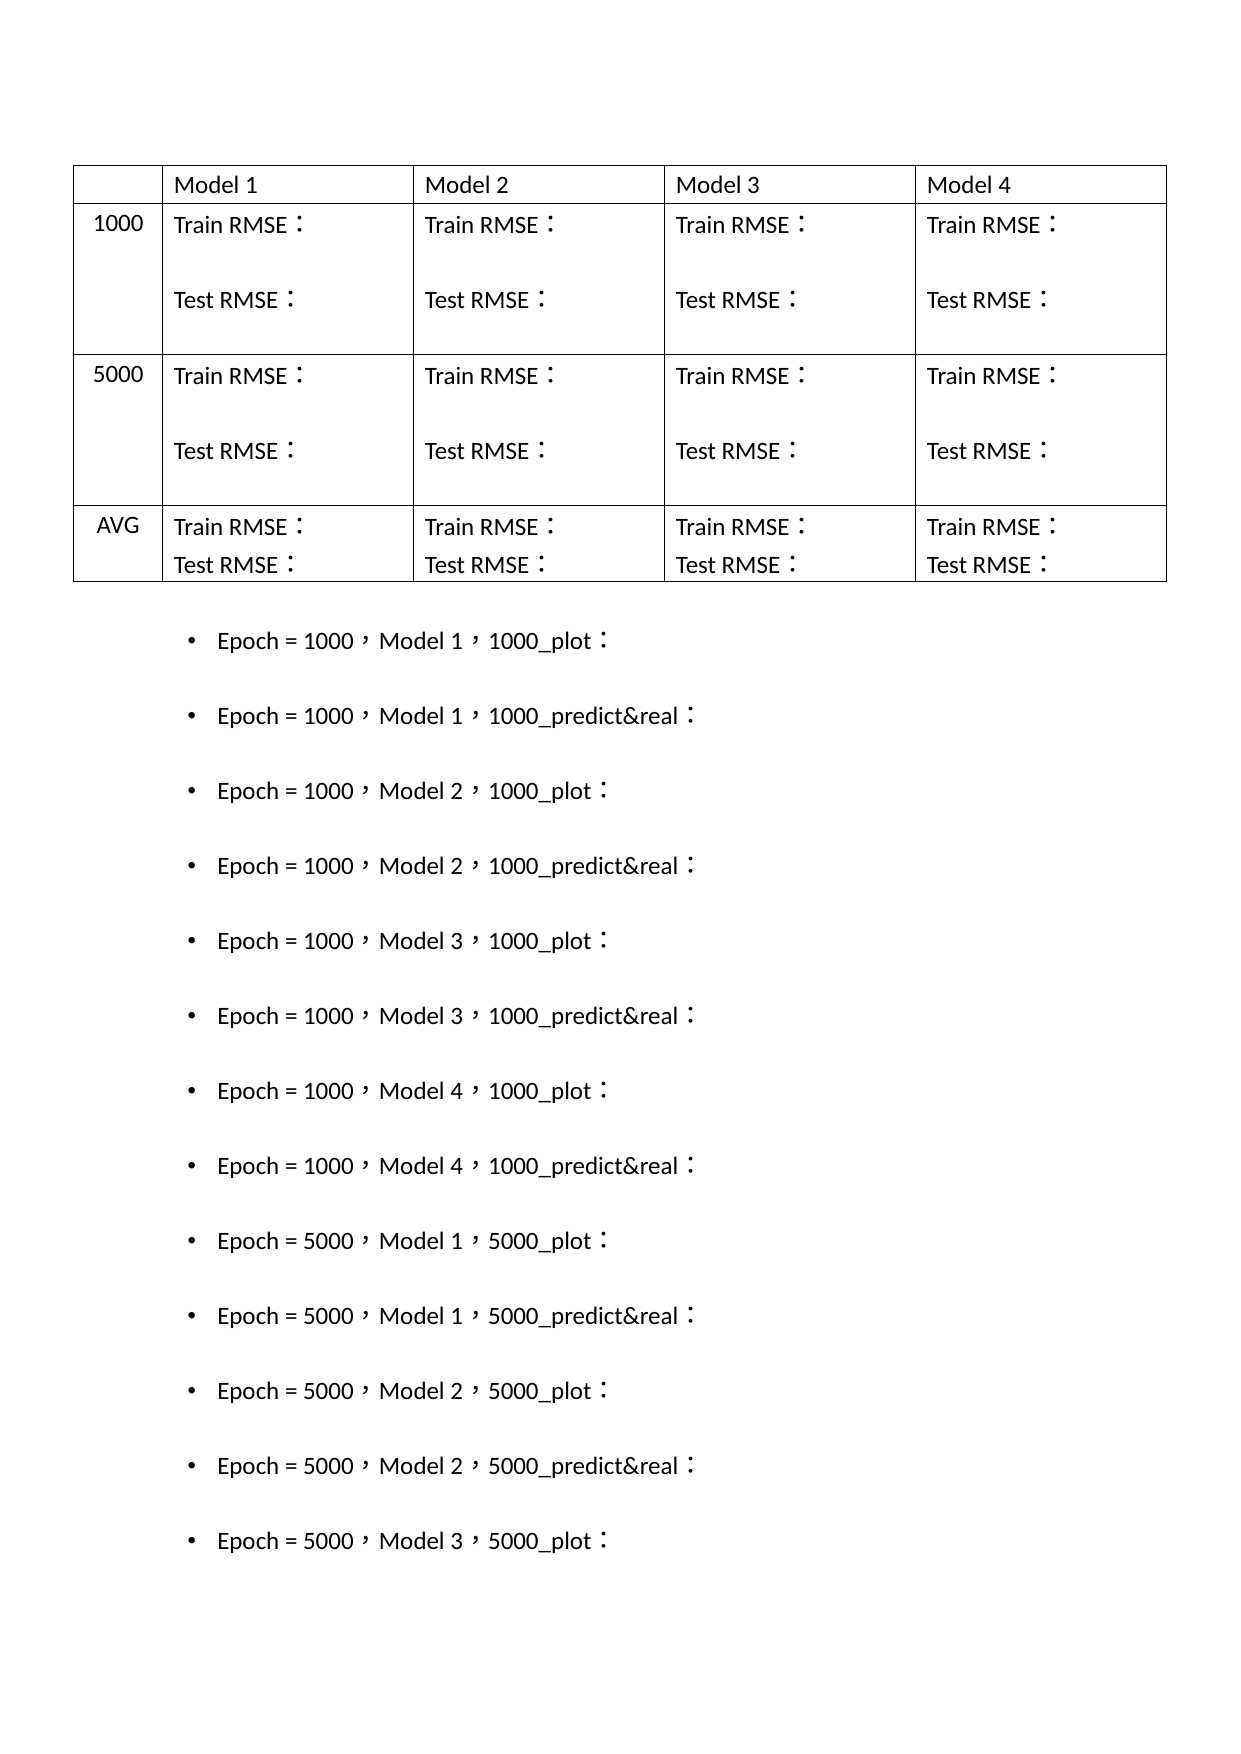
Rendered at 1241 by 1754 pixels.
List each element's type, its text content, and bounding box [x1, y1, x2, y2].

table_cell Train RMSE： Test RMSE： [916, 355, 1166, 505]
table_cell 1000 [74, 204, 162, 354]
table_header Model 2 [414, 166, 664, 203]
table_cell Train RMSE： Test RMSE： [414, 204, 664, 354]
table_cell Train RMSE： Test RMSE： [916, 506, 1166, 581]
list Epoch = 5000，Model 2，5000_predict&real： [187, 1445, 1053, 1482]
list Epoch = 1000，Model 4，1000_plot： [187, 1070, 1053, 1107]
table_cell Train RMSE： Test RMSE： [414, 355, 664, 505]
table_cell Train RMSE： Test RMSE： [163, 355, 413, 505]
table_header Model 1 [163, 166, 413, 203]
list Epoch = 1000，Model 1，1000_predict&real： [187, 695, 1053, 732]
table_cell Train RMSE： Test RMSE： [665, 506, 915, 581]
list Epoch = 1000，Model 4，1000_predict&real： [187, 1145, 1053, 1182]
list Epoch = 5000，Model 1，5000_plot： [187, 1220, 1053, 1257]
table_header [74, 166, 162, 203]
list Epoch = 1000，Model 2，1000_plot： [187, 770, 1053, 807]
table_cell Train RMSE： Test RMSE： [163, 204, 413, 354]
list Epoch = 5000，Model 2，5000_plot： [187, 1370, 1053, 1407]
list Epoch = 1000，Model 1，1000_plot： [187, 620, 1053, 657]
list Epoch = 5000，Model 3，5000_plot： [187, 1520, 1053, 1557]
table_cell Train RMSE： Test RMSE： [665, 355, 915, 505]
table_cell Train RMSE： Test RMSE： [665, 204, 915, 354]
table_cell AVG [74, 506, 162, 581]
table_cell Train RMSE： Test RMSE： [163, 506, 413, 581]
list Epoch = 1000，Model 3，1000_predict&real： [187, 995, 1053, 1032]
table_cell 5000 [74, 355, 162, 505]
table_cell Train RMSE： Test RMSE： [414, 506, 664, 581]
list Epoch = 1000，Model 3，1000_plot： [187, 920, 1053, 957]
list Epoch = 1000，Model 2，1000_predict&real： [187, 845, 1053, 882]
table_cell Train RMSE： Test RMSE： [916, 204, 1166, 354]
list Epoch = 5000，Model 1，5000_predict&real： [187, 1295, 1053, 1332]
table_header Model 3 [665, 166, 915, 203]
table_header Model 4 [916, 166, 1166, 203]
